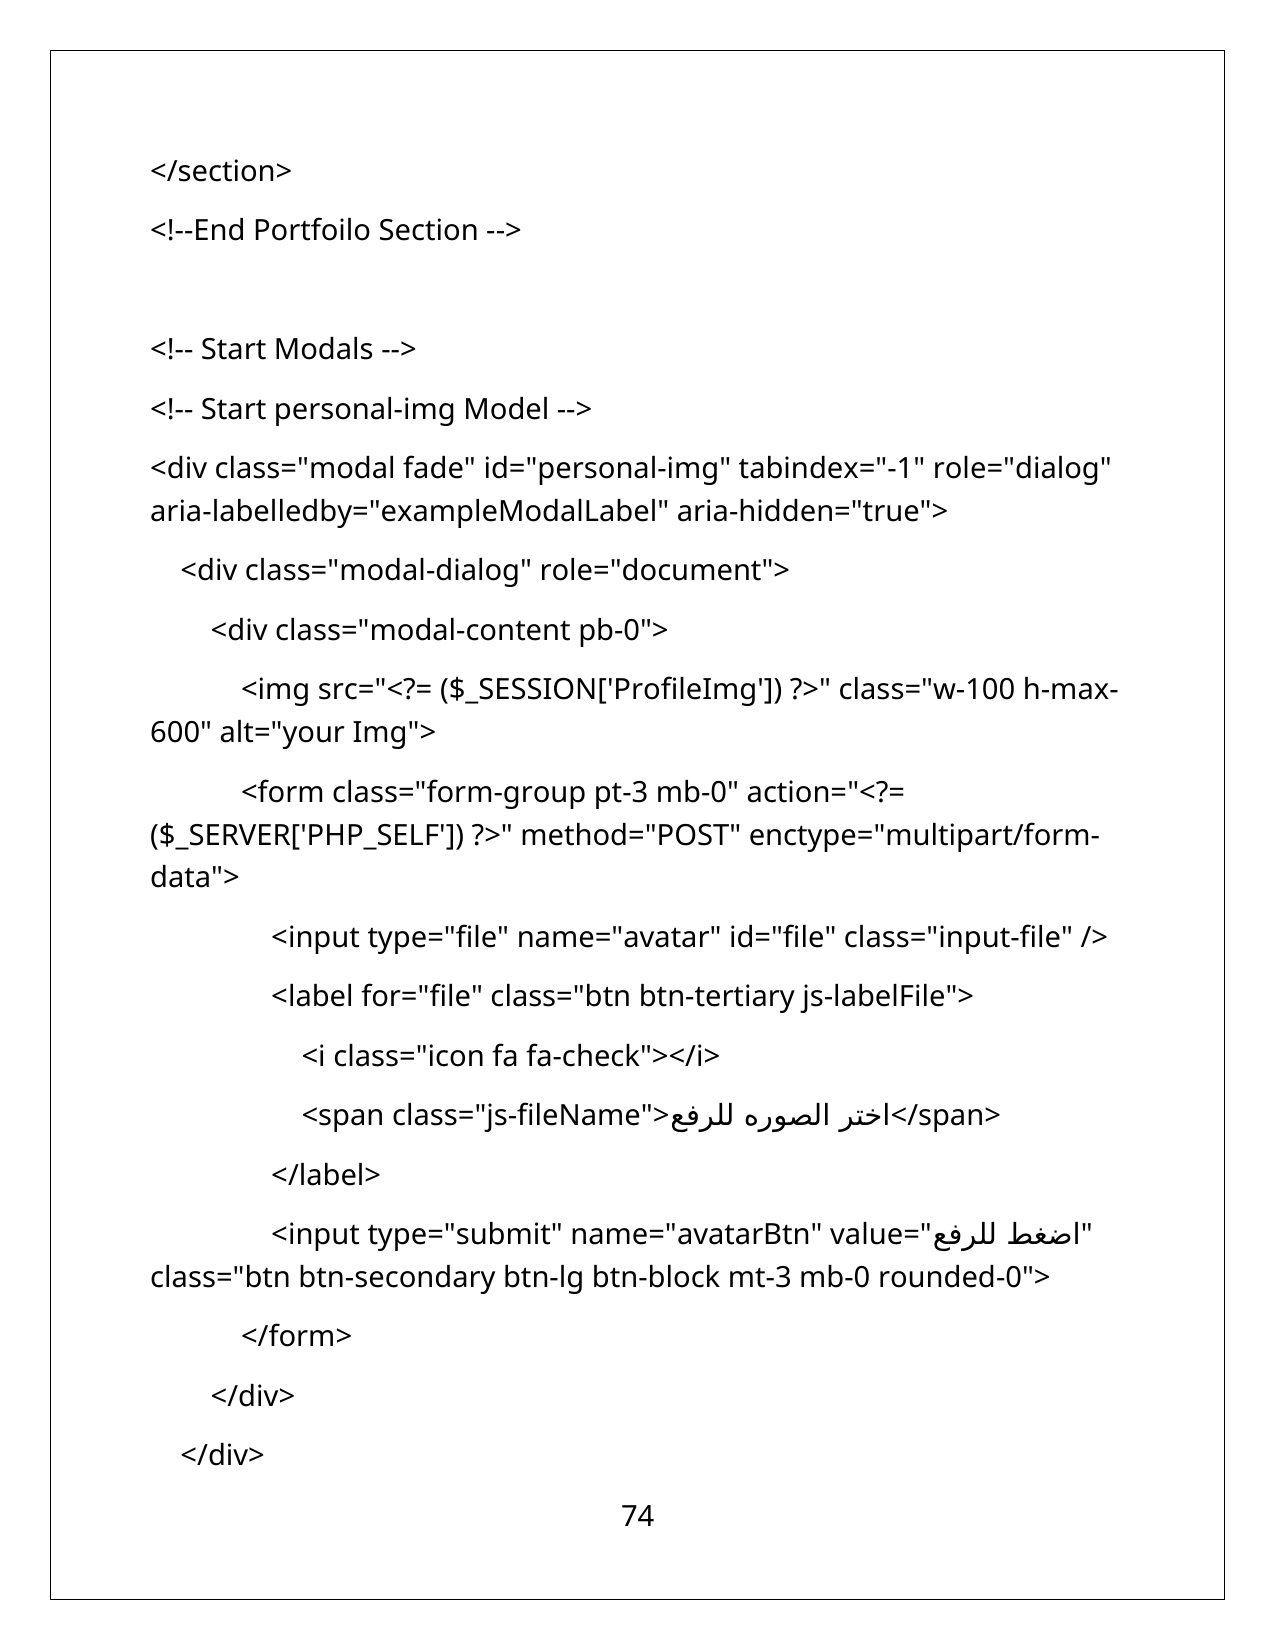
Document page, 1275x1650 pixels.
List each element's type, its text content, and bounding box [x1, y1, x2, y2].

text <form class="form-group pt-3 mb-0" action="<?= ($_SERVER['PHP_SELF']) ?>" method="POST" enctype="multipart/form-data"> [150, 771, 1125, 896]
text <img src="<?= ($_SESSION['ProfileImg']) ?>" class="w-100 h-max-600" alt="your Img"> [150, 669, 1125, 751]
text <input type="file" name="avatar" id="file" class="input-file" /> [150, 916, 1125, 956]
text <div class="modal fade" id="personal-img" tabindex="-1" role="dialog" aria-labelledby="exampleModalLabel" aria-hidden="true"> [150, 447, 1125, 530]
text <i class="icon fa fa-check"></i> [150, 1035, 1125, 1075]
text </div> [150, 1435, 1125, 1474]
text <span class="js-fileName">اختر الصوره للرفع</span> [150, 1094, 1125, 1134]
text <label for="file" class="btn btn-tertiary js-labelFile"> [150, 976, 1125, 1015]
text </label> [150, 1154, 1125, 1194]
text </section> [150, 150, 1125, 190]
text <div class="modal-content pb-0"> [150, 609, 1125, 649]
text </form> [150, 1316, 1125, 1355]
text <div class="modal-dialog" role="document"> [150, 550, 1125, 589]
text <!--End Portfoilo Section --> [150, 209, 1125, 249]
text </div> [150, 1375, 1125, 1415]
text <!-- Start personal-img Model --> [150, 388, 1125, 428]
text <!-- Start Modals --> [150, 328, 1125, 368]
text <input type="submit" name="avatarBtn" value="اضغط للرفع" class="btn btn-secondary btn-lg btn-block mt-3 mb-0 rounded-0"> [150, 1213, 1125, 1296]
